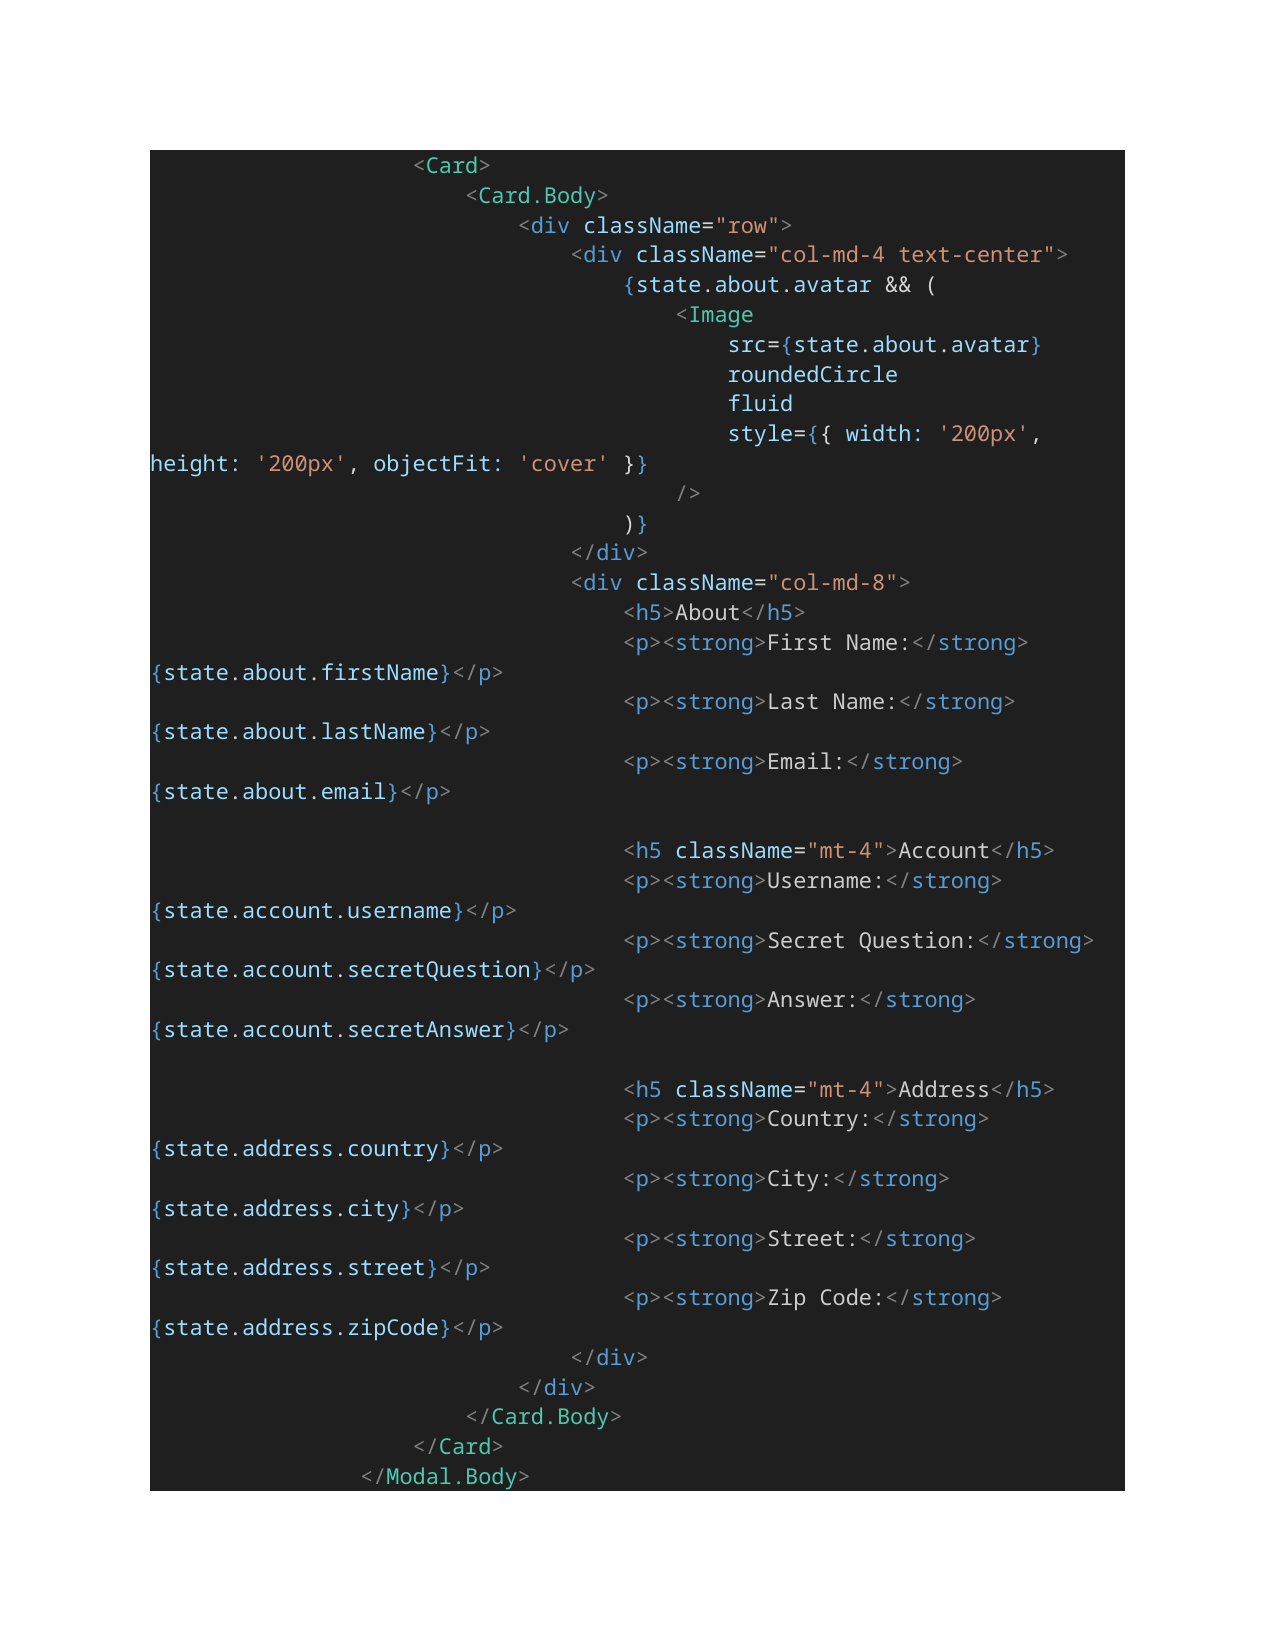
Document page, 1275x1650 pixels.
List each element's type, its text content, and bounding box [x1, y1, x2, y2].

text /> [150, 478, 1125, 507]
text <p><strong>Country:</strong> {state.address.country}</p> [150, 1103, 1125, 1163]
text <p><strong>Email:</strong> {state.about.email}</p> [150, 746, 1125, 805]
text <div className="col-md-8"> [150, 567, 1125, 597]
text <Card> [150, 150, 1125, 180]
text </Modal.Body> [150, 1461, 1125, 1491]
text <p><strong>Last Name:</strong> {state.about.lastName}</p> [150, 686, 1125, 746]
text <Image [150, 299, 1125, 329]
text </div> [150, 1342, 1125, 1371]
text <p><strong>First Name:</strong> {state.about.firstName}</p> [150, 627, 1125, 686]
text {state.about.avatar && ( [150, 269, 1125, 299]
text )} [150, 507, 1125, 537]
text <p><strong>Username:</strong> {state.account.username}</p> [150, 865, 1125, 924]
text <p><strong>City:</strong> {state.address.city}</p> [150, 1163, 1125, 1222]
text <div className="col-md-4 text-center"> [150, 239, 1125, 269]
text <h5 className="mt-4">Address</h5> [150, 1073, 1125, 1103]
text <h5>About</h5> [150, 597, 1125, 627]
text </div> [150, 537, 1125, 567]
text <Card.Body> [150, 180, 1125, 209]
text fluid [150, 388, 1125, 418]
text <p><strong>Answer:</strong> {state.account.secretAnswer}</p> [150, 984, 1125, 1044]
text style={{ width: '200px', height: '200px', objectFit: 'cover' }} [150, 418, 1125, 478]
text <p><strong>Street:</strong> {state.address.street}</p> [150, 1222, 1125, 1282]
text <p><strong>Secret Question:</strong> {state.account.secretQuestion}</p> [150, 924, 1125, 984]
text <p><strong>Zip Code:</strong> {state.address.zipCode}</p> [150, 1282, 1125, 1342]
text src={state.about.avatar} [150, 329, 1125, 358]
text <h5 className="mt-4">Account</h5> [150, 835, 1125, 865]
text </Card.Body> [150, 1401, 1125, 1431]
text </Card> [150, 1431, 1125, 1461]
text roundedCircle [150, 358, 1125, 388]
text </div> [150, 1371, 1125, 1401]
text <div className="row"> [150, 209, 1125, 239]
